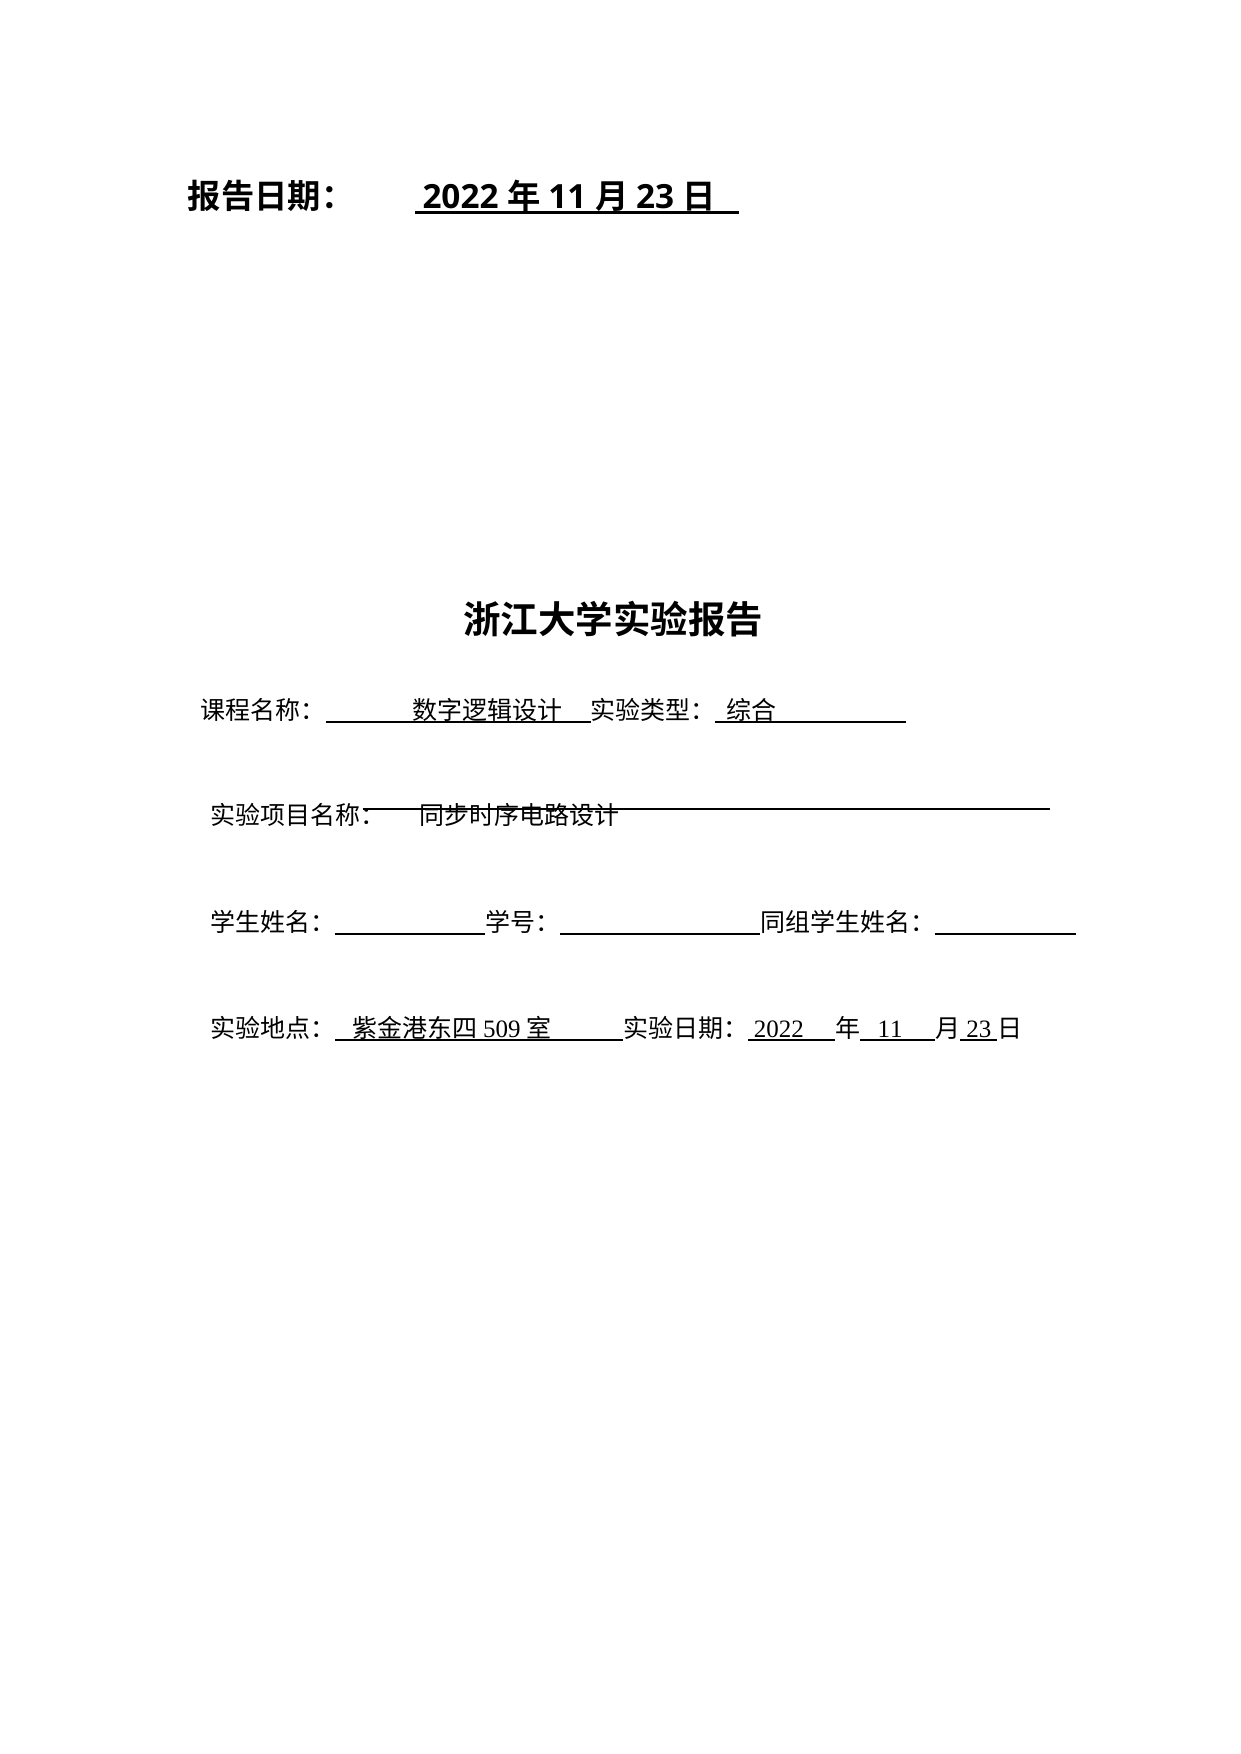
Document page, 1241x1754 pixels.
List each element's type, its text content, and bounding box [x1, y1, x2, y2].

text 实验地点： 紫金港东四 509 室 实验日期： 2022 年 11 月 23 日 [210, 994, 1053, 1059]
text 学生姓名： 学号： 同组学生姓名： [210, 888, 1053, 953]
text 课程名称： 数字逻辑设计 实验类型： 综合 [187, 676, 886, 741]
text 浙江大学实验报告 [262, 585, 889, 650]
text 实验项目名称： 同步时序电路设计 [210, 781, 1053, 846]
text 报告日期： 2022 年 11 月 23 日 [187, 162, 1053, 227]
